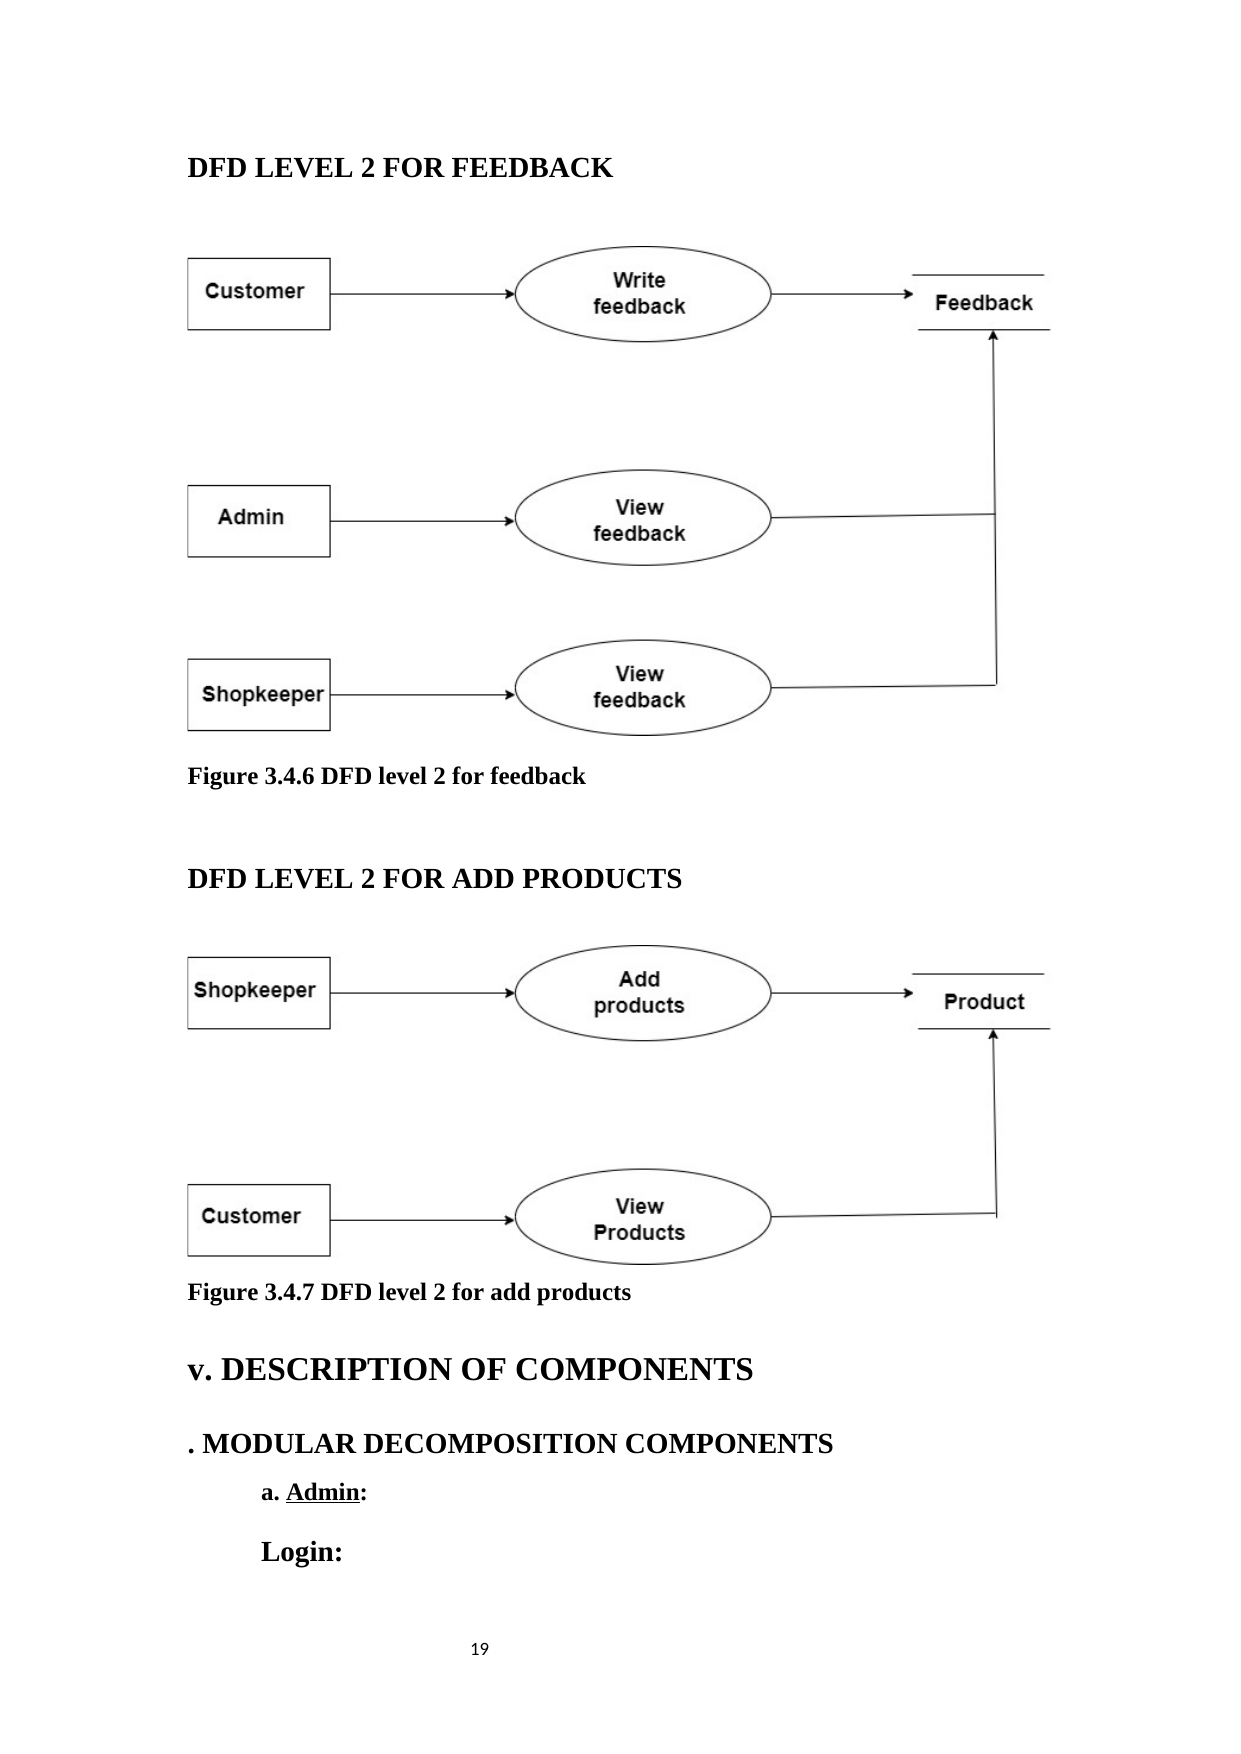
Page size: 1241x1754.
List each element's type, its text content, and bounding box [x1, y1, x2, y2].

text Figure 3.4.7 DFD level 2 for add products [187, 1277, 1053, 1306]
text DFD LEVEL 2 FOR ADD PRODUCTS [187, 861, 1053, 895]
list Admin: [261, 1477, 1053, 1506]
picture [187, 246, 1052, 736]
text . MODULAR DECOMPOSITION COMPONENTS [187, 1426, 1053, 1460]
text DFD LEVEL 2 FOR FEEDBACK [187, 150, 1023, 183]
text Figure 3.4.6 DFD level 2 for feedback [187, 761, 1053, 789]
text v. DESCRIPTION OF COMPONENTS [187, 1349, 1053, 1388]
list Login: [261, 1534, 1053, 1568]
picture [187, 945, 1052, 1265]
